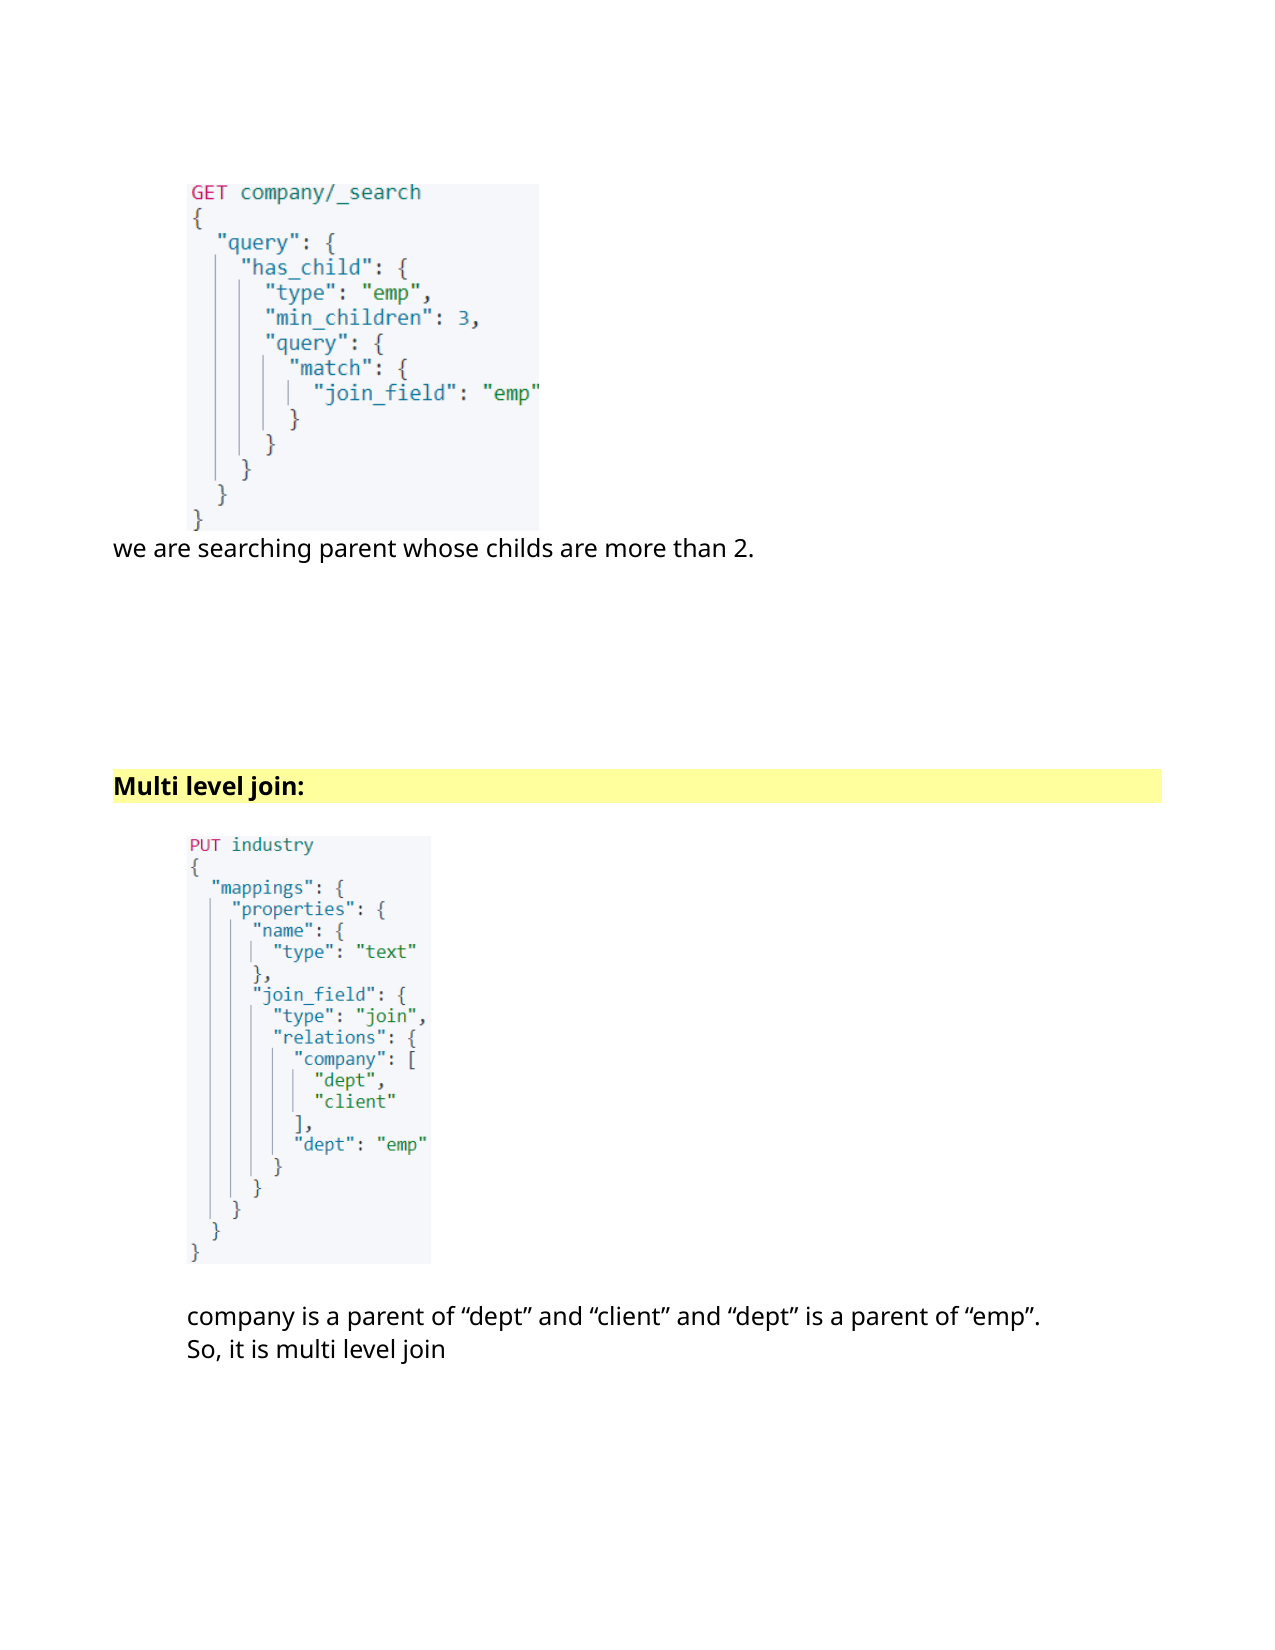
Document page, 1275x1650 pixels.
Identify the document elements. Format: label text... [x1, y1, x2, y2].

text Multi level join: [113, 769, 1162, 803]
text So, it is multi level join [113, 1332, 1162, 1366]
text we are searching parent whose childs are more than 2. [113, 530, 1162, 564]
picture [186, 836, 432, 1264]
picture [186, 184, 539, 531]
text company is a parent of “dept” and “client” and “dept” is a parent of “emp”. [113, 1298, 1162, 1332]
